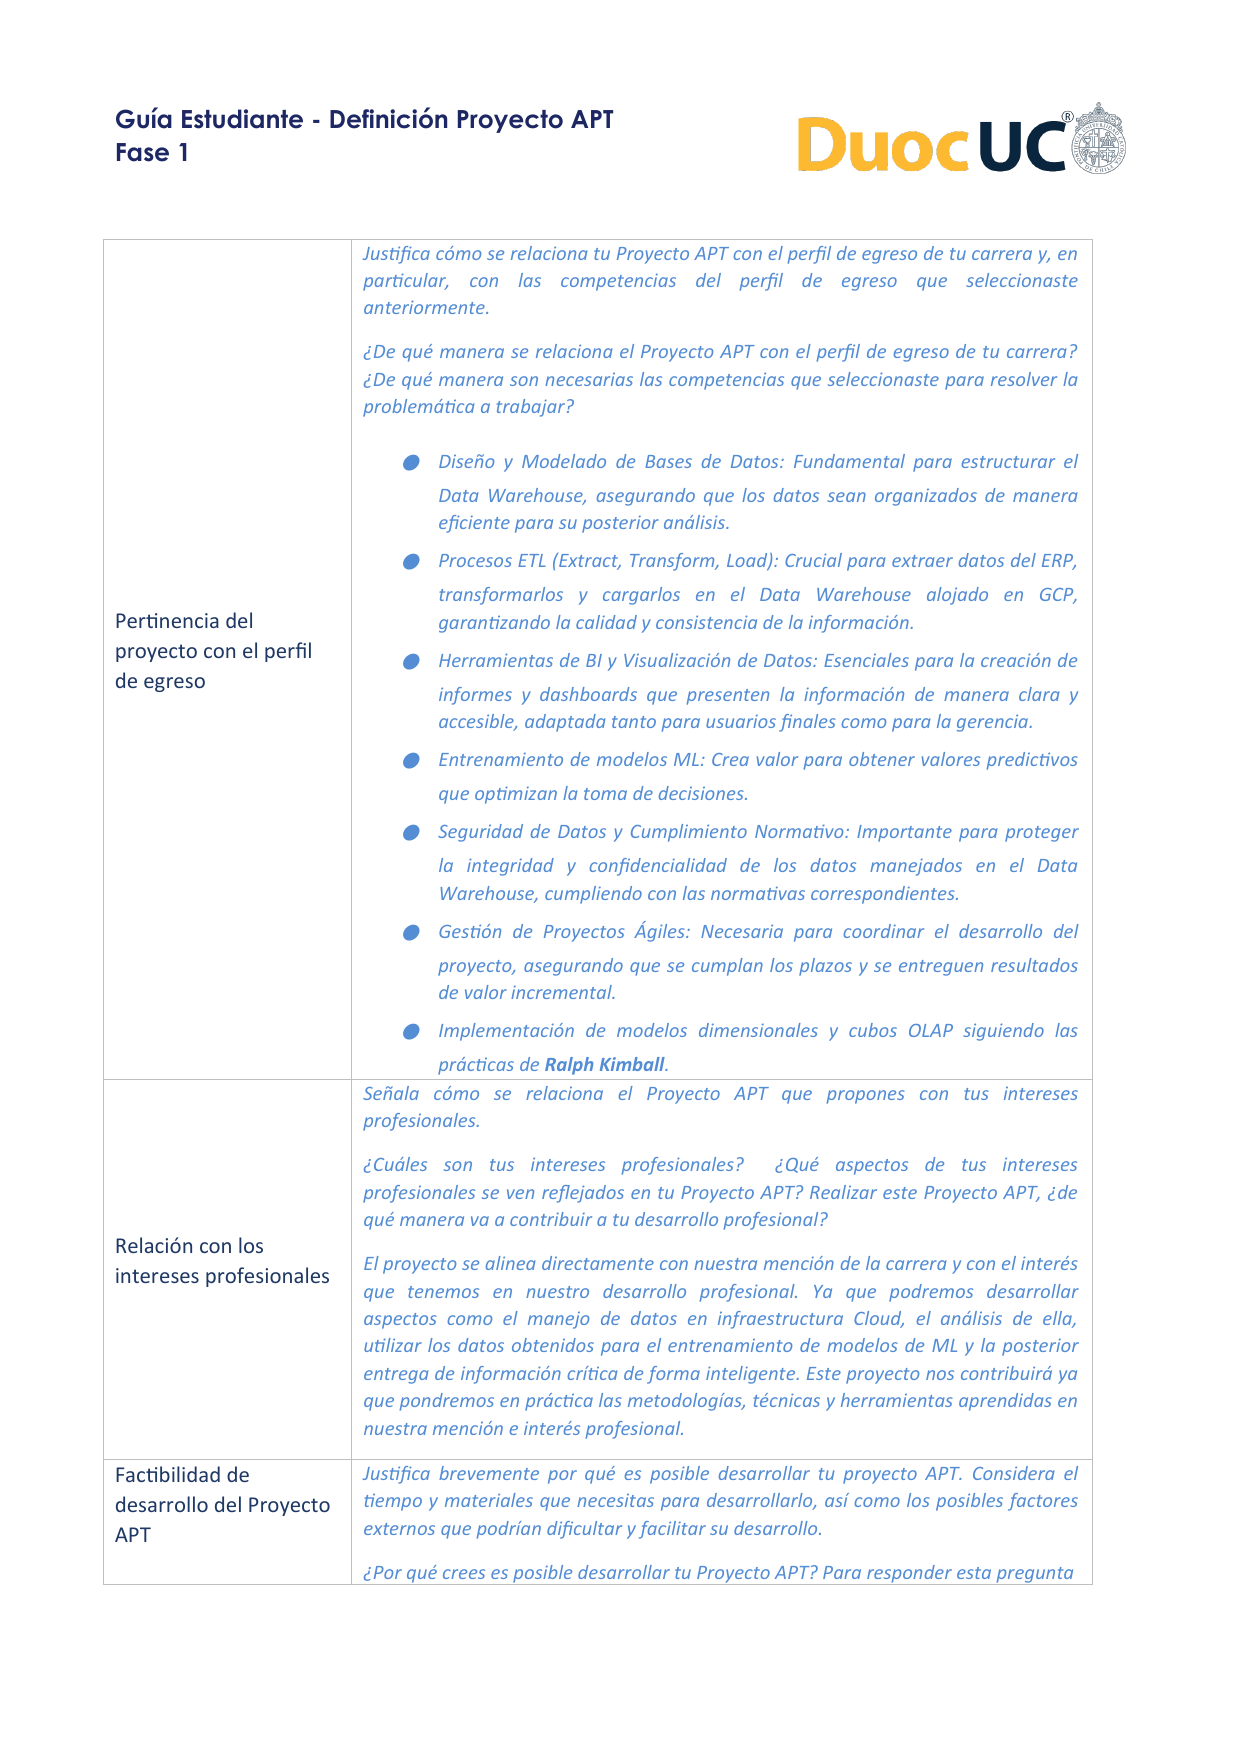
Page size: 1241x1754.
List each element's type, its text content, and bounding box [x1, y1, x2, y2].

picture [798, 102, 1126, 174]
table_cell Pertinencia del proyecto con el perfil de egreso [104, 240, 351, 1079]
table_cell Justifica cómo se relaciona tu Proyecto APT con el perfil de egreso de tu carrera y, en particular, con las competencias del perfil de egreso que seleccionaste anteriormente. ¿De qué manera se relaciona el Proyecto APT con el perfil de egreso de tu carrera? ¿De qué manera son necesarias las competencias que seleccionaste para resolver la problemática a trabajar? Diseño y Modelado de Bases de Datos: Fundamental para estructurar el Data Warehouse, asegurando que los datos sean organizados de manera eficiente para su posterior análisis. Procesos ETL (Extract, Transform, Load): Crucial para extraer datos del ERP, transformarlos y cargarlos en el Data Warehouse alojado en GCP, garantizando la calidad y consistencia de la información. Herramientas de BI y Visualización de Datos: Esenciales para la creación de informes y dashboards que presenten la información de manera clara y accesible, adaptada tanto para usuarios finales como para la gerencia. Entrenamiento de modelos ML: Crea valor para obtener valores predictivos que optimizan la toma de decisiones. Seguridad de Datos y Cumplimiento Normativo: Importante para proteger la integridad y confidencialidad de los datos manejados en el Data Warehouse, cumpliendo con las normativas correspondientes. Gestión de Proyectos Ágiles: Necesaria para coordinar el desarrollo del proyecto, asegurando que se cumplan los plazos y se entreguen resultados de valor incremental. Implementación de modelos dimensionales y cubos OLAP siguiendo las prácticas de Ralph Kimball. [352, 240, 1092, 1079]
table_cell Señala cómo se relaciona el Proyecto APT que propones con tus intereses profesionales. ¿Cuáles son tus intereses profesionales? ¿Qué aspectos de tus intereses profesionales se ven reflejados en tu Proyecto APT? Realizar este Proyecto APT, ¿de qué manera va a contribuir a tu desarrollo profesional? El proyecto se alinea directamente con nuestra mención de la carrera y con el interés que tenemos en nuestro desarrollo profesional. Ya que podremos desarrollar aspectos como el manejo de datos en infraestructura Cloud, el análisis de ella, utilizar los datos obtenidos para el entrenamiento de modelos de ML y la posterior entrega de información crítica de forma inteligente. Este proyecto nos contribuirá ya que pondremos en práctica las metodologías, técnicas y herramientas aprendidas en nuestra mención e interés profesional. [352, 1080, 1092, 1459]
table_cell Relación con los intereses profesionales [104, 1080, 351, 1459]
table_cell Factibilidad de desarrollo del Proyecto APT [104, 1460, 351, 1584]
